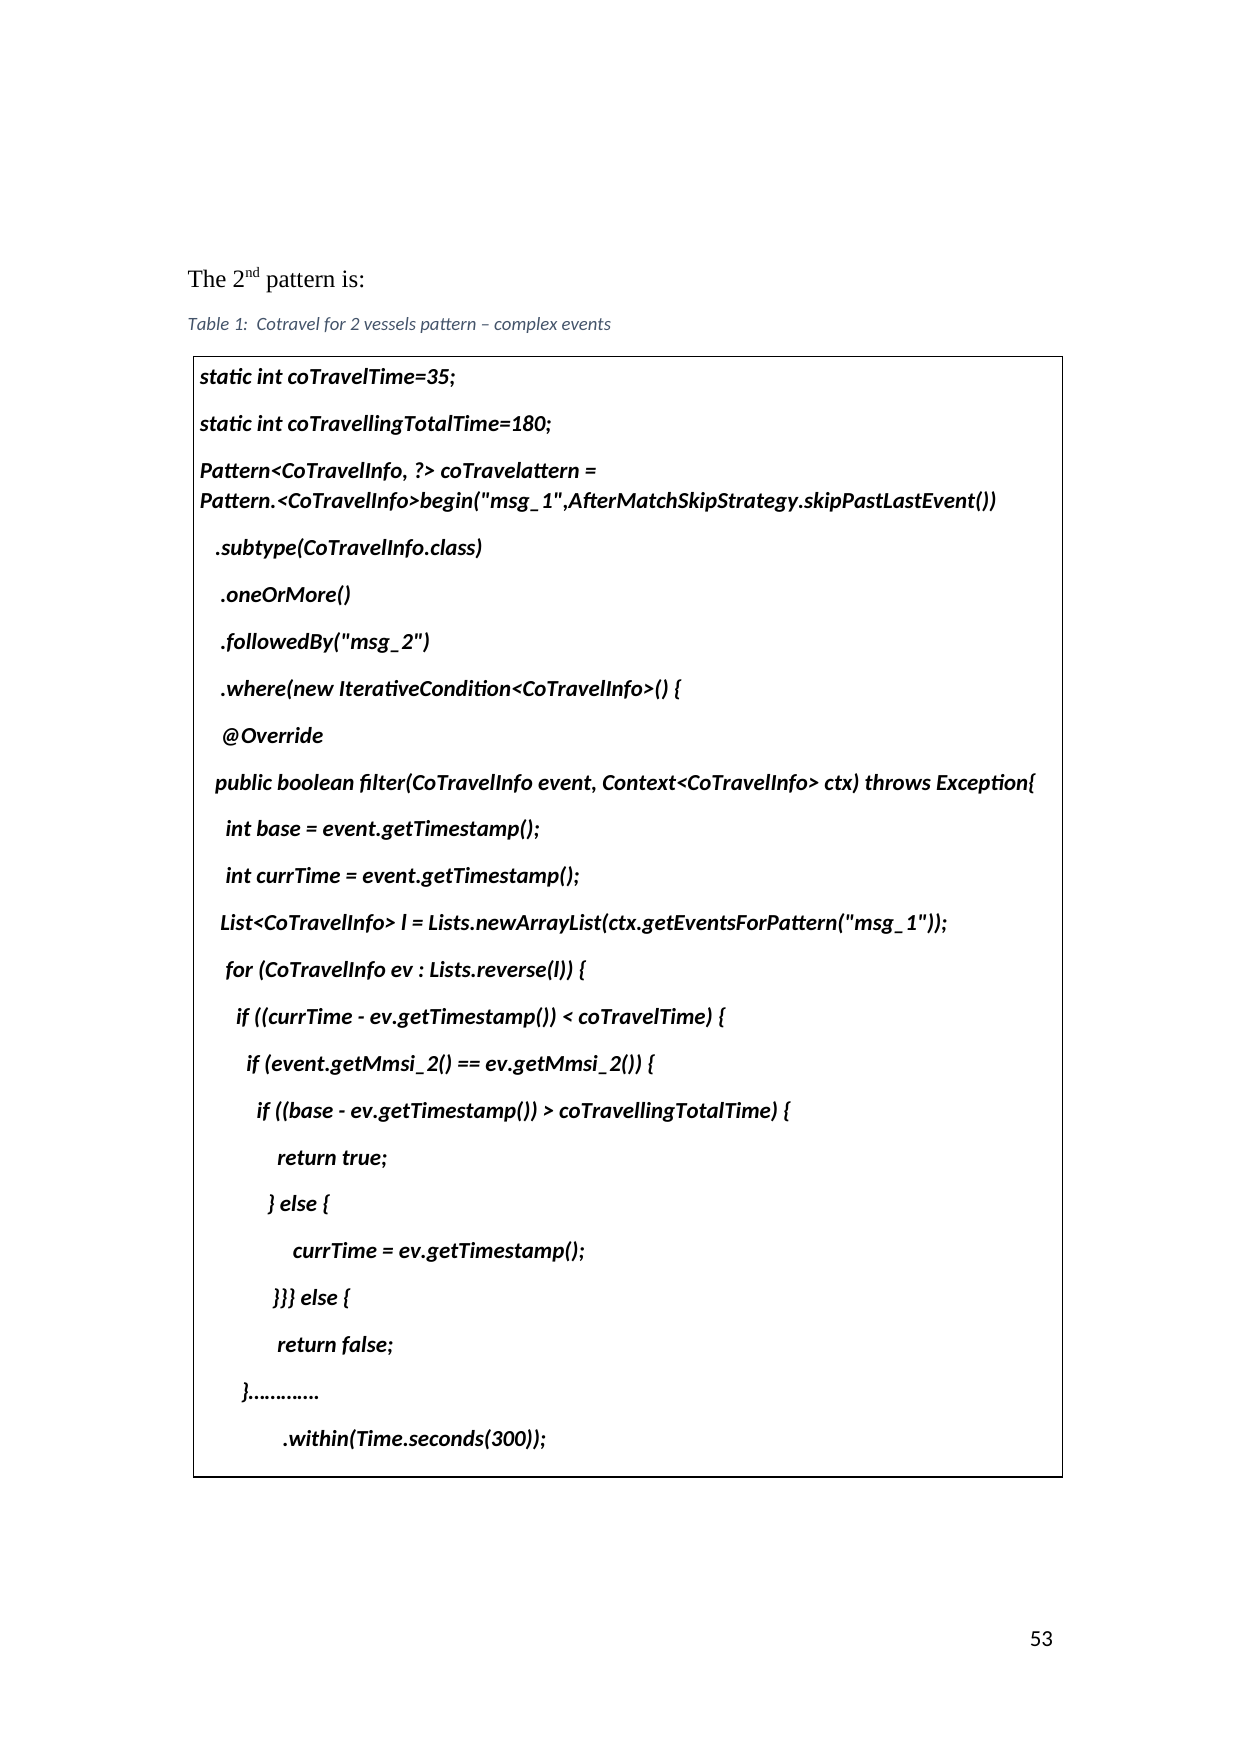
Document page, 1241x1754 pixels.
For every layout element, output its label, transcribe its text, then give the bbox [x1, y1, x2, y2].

text The 2nd pattern is: [187, 264, 1053, 293]
text Table 8: Cotravel for 2 vessels pattern – complex events [187, 312, 1053, 335]
table_header static int coTravelTime=35; static int coTravellingTotalTime=180; Pattern<CoTravelInfo, ?> coTravelattern = Pattern.<CoTravelInfo>begin("msg_1",AfterMatchSkipStrategy.skipPastLastEvent()) .subtype(CoTravelInfo.class) .oneOrMore() .followedBy("msg_2") .where(new IterativeCondition<CoTravelInfo>() { @Override public boolean filter(CoTravelInfo event, Context<CoTravelInfo> ctx) throws Exception{ int base = event.getTimestamp(); int currTime = event.getTimestamp(); List<CoTravelInfo> l = Lists.newArrayList(ctx.getEventsForPattern("msg_1")); for (CoTravelInfo ev : Lists.reverse(l)) { if ((currTime - ev.getTimestamp()) < coTravelTime) { if (event.getMmsi_2() == ev.getMmsi_2()) { if ((base - ev.getTimestamp()) > coTravellingTotalTime) { return true; } else { currTime = ev.getTimestamp(); }}} else { return false; }…………. .within(Time.seconds(300)); [194, 357, 1062, 1476]
